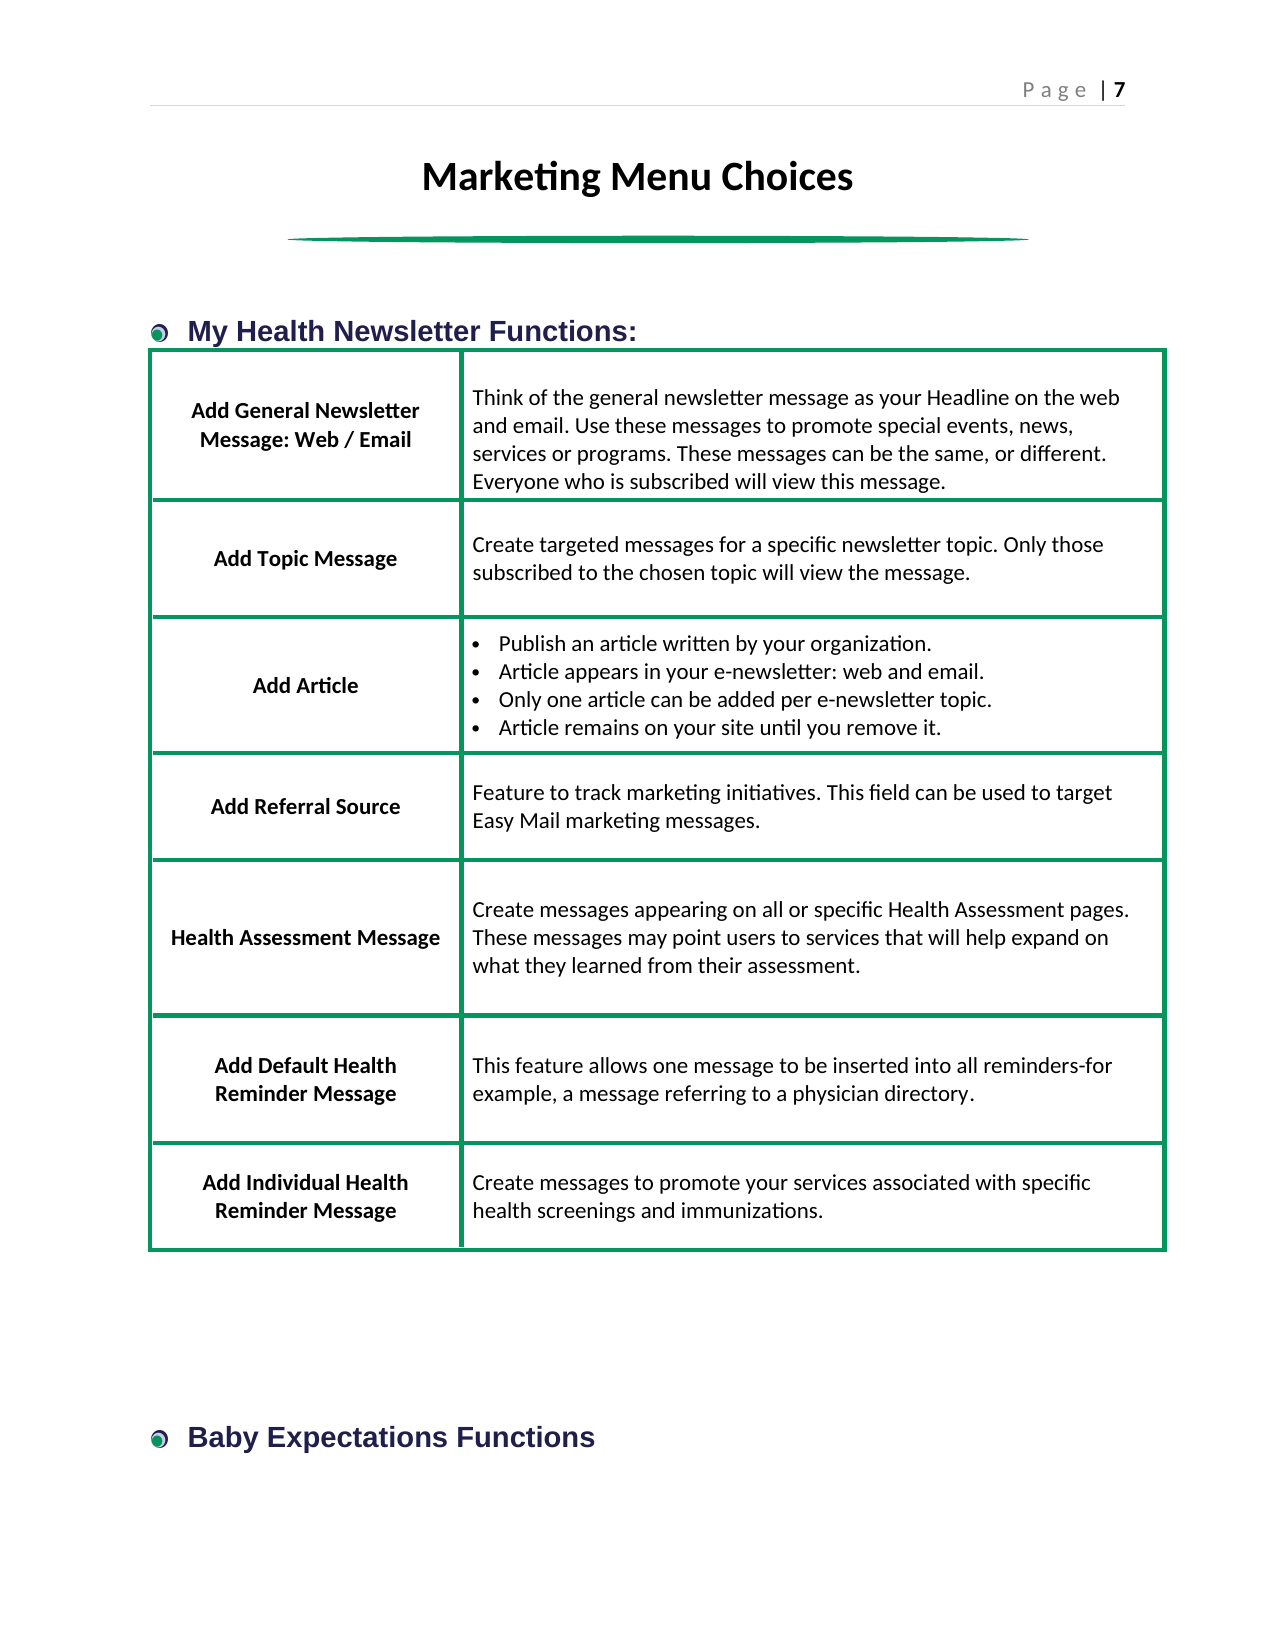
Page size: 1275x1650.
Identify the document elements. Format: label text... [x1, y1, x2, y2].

list My Health Newsletter Functions: [150, 314, 1125, 347]
picture [151, 324, 168, 342]
table_header Think of the general newsletter message as your Headline on the web and email. Use these messages to promote special events, news, services or programs. These messages can be the same, or different. Everyone who is subscribed will view this message. [464, 352, 1162, 497]
table_cell Feature to track marketing initiatives. This field can be used to target Easy Mail marketing messages. [464, 755, 1162, 857]
picture [151, 1430, 168, 1448]
table_cell This feature allows one message to be inserted into all reminders-for example, a message referring to a physician directory. [464, 1018, 1162, 1141]
list Baby Expectations Functions [150, 1420, 1125, 1453]
table_cell Add Article [152, 616, 459, 751]
table_cell Create messages to promote your services associated with specific health screenings and immunizations. [464, 1145, 1162, 1247]
table_cell Add Individual Health Reminder Message [152, 1142, 459, 1247]
table_cell Add Referral Source [152, 752, 459, 857]
subtitle Marketing Menu Choices [150, 150, 1125, 201]
table_cell Add Default Health Reminder Message [152, 1014, 459, 1141]
table_cell Add Topic Message [152, 499, 459, 614]
table_cell Create targeted messages for a specific newsletter topic. Only those subscribed to the chosen topic will view the message. [464, 502, 1162, 614]
table_header Add General Newsletter Message: Web / Email [152, 352, 459, 497]
table_cell Health Assessment Message [152, 859, 459, 1013]
table_cell Create messages appearing on all or specific Health Assessment pages. These messages may point users to services that will help expand on what they learned from their assessment. [464, 862, 1162, 1013]
table_cell Publish an article written by your organization. Article appears in your e-newsletter: web and email. Only one article can be added per e-newsletter topic. Article remains on your site until you remove it. [464, 619, 1162, 751]
